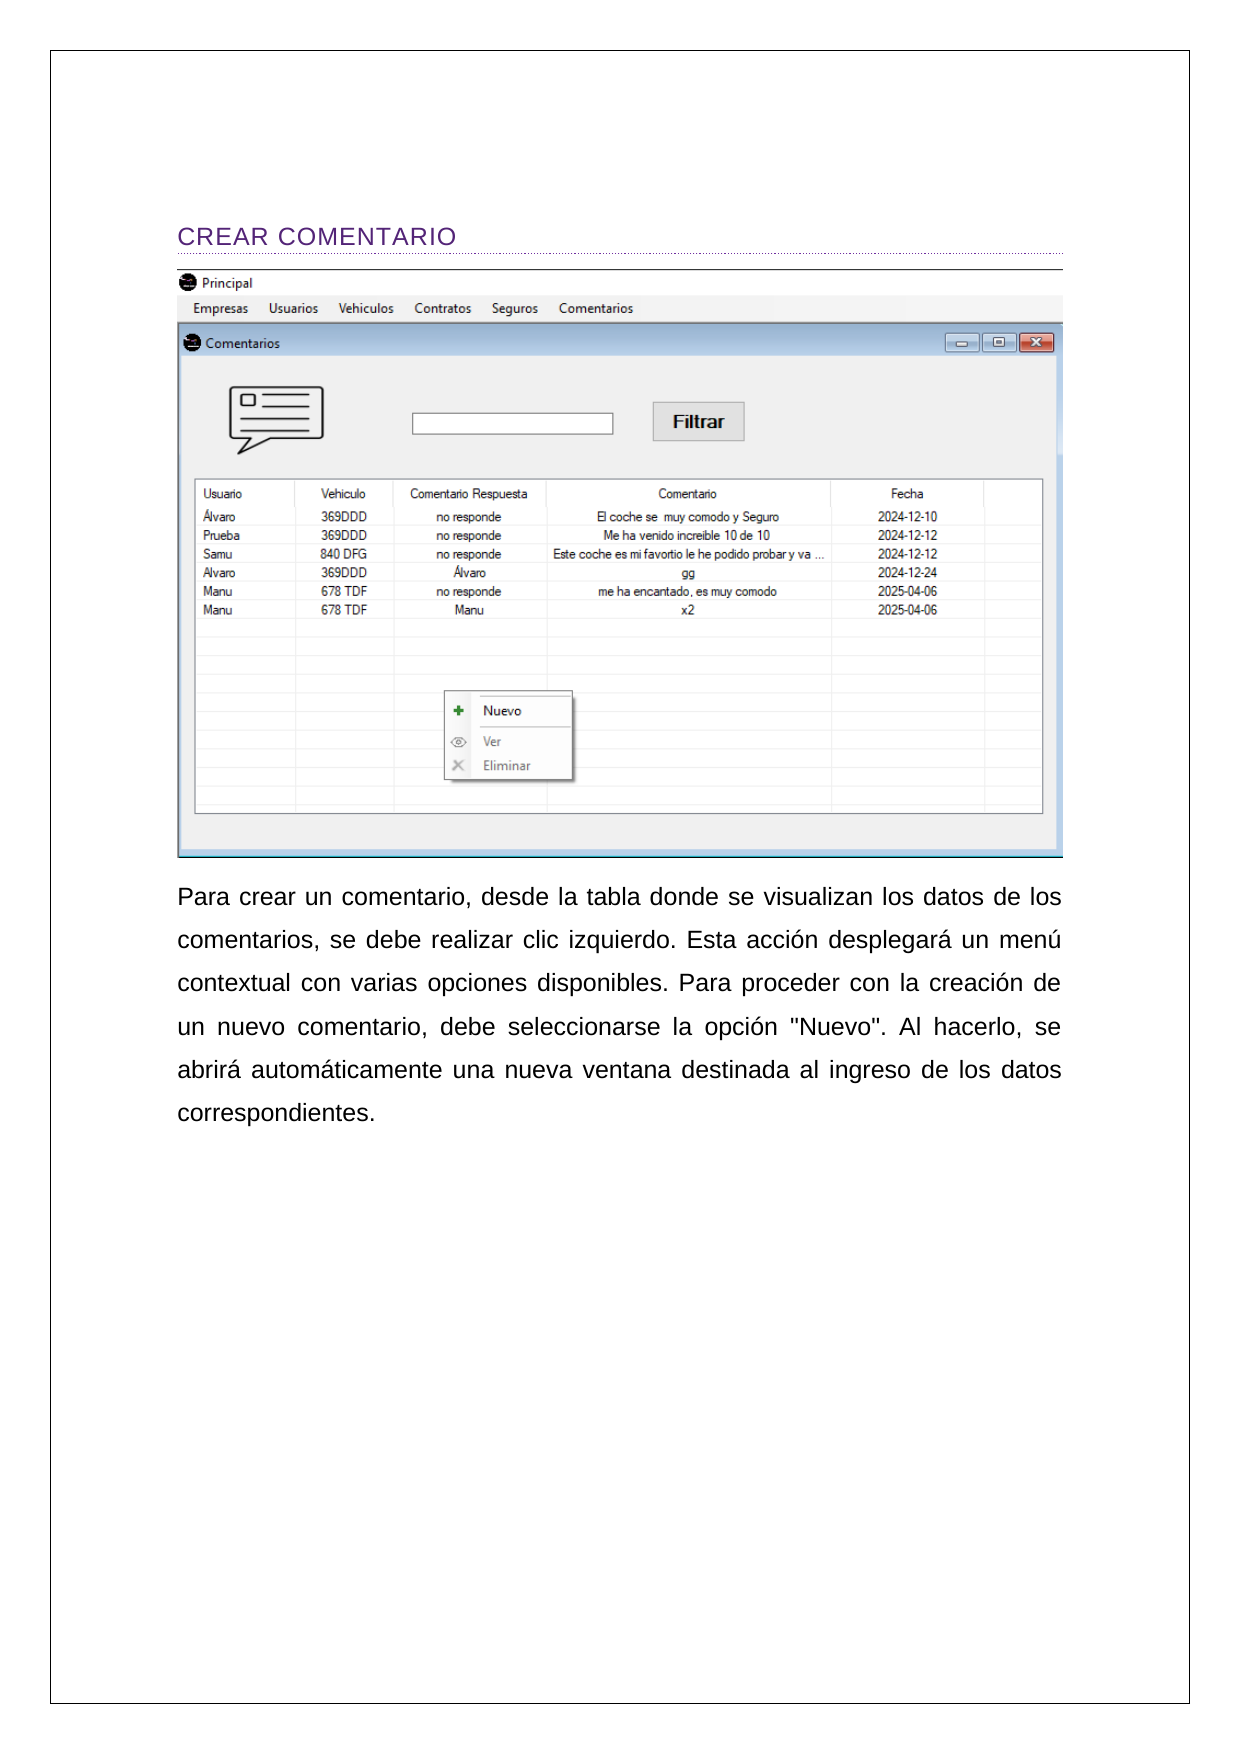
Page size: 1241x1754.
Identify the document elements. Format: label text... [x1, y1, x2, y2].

picture [177, 269, 1063, 858]
text Para crear un comentario, desde la tabla donde se visualizan los datos de los comentarios, se debe realizar clic izquierdo. Esta acción desplegará un menú contextual con varias opciones disponibles. Para proceder con la creación de un nuevo comentario, debe seleccionarse la opción "Nuevo". Al hacerlo, se abrirá automáticamente una nueva ventana destinada al ingreso de los datos correspondientes. [177, 882, 1063, 1126]
subtitle Crear comentario [177, 222, 1063, 254]
